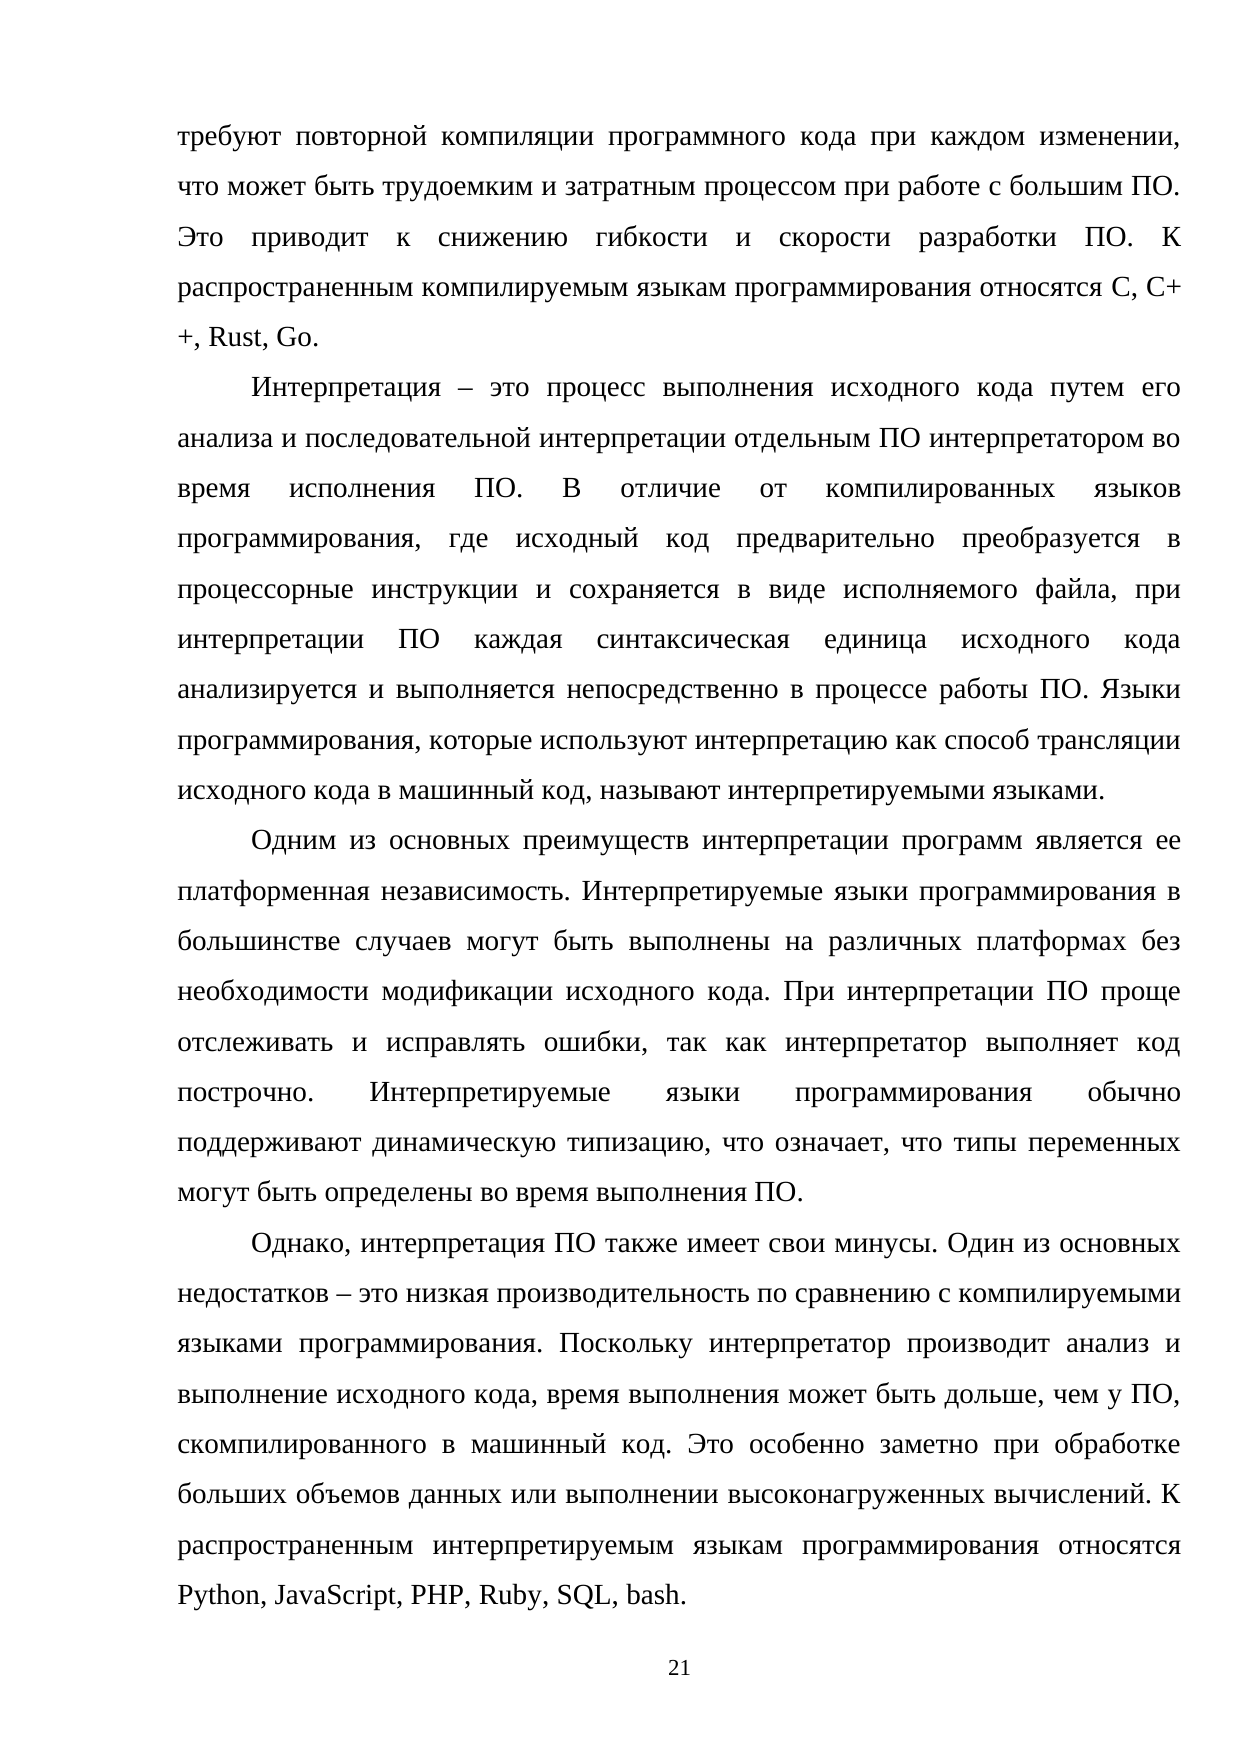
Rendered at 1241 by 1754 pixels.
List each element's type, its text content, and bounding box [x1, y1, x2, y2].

text Интерпретация – это процесс выполнения исходного кода путем его анализа и последовательной интерпретации отдельным ПО интерпретатором во время исполнения ПО. В отличие от компилированных языков программирования, где исходный код предварительно преобразуется в процессорные инструкции и сохраняется в виде исполняемого файла, при интерпретации ПО каждая синтаксическая единица исходного кода анализируется и выполняется непосредственно в процессе работы ПО. Языки программирования, которые используют интерпретацию как способ трансляции исходного кода в машинный код, называют интерпретируемыми языками. [177, 369, 1182, 806]
text Однако, интерпретация ПО также имеет свои минусы. Один из основных недостатков – это низкая производительность по сравнению с компилируемыми языками программирования. Поскольку интерпретатор производит анализ и выполнение исходного кода, время выполнения может быть дольше, чем у ПО, скомпилированного в машинный код. Это особенно заметно при обработке больших объемов данных или выполнении высоконагруженных вычислений. К распространенным интерпретируемым языкам программирования относятся Python, JavaScript, PHP, Ruby, SQL, bash. [177, 1225, 1182, 1611]
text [177, 118, 1182, 353]
text Одним из основных преимуществ интерпретации программ является ее платформенная независимость. Интерпретируемые языки программирования в большинстве случаев могут быть выполнены на различных платформах без необходимости модификации исходного кода. При интерпретации ПО проще отслеживать и исправлять ошибки, так как интерпретатор выполняет код построчно. Интерпретируемые языки программирования обычно поддерживают динамическую типизацию, что означает, что типы переменных могут быть определены во время выполнения ПО. [177, 822, 1182, 1208]
